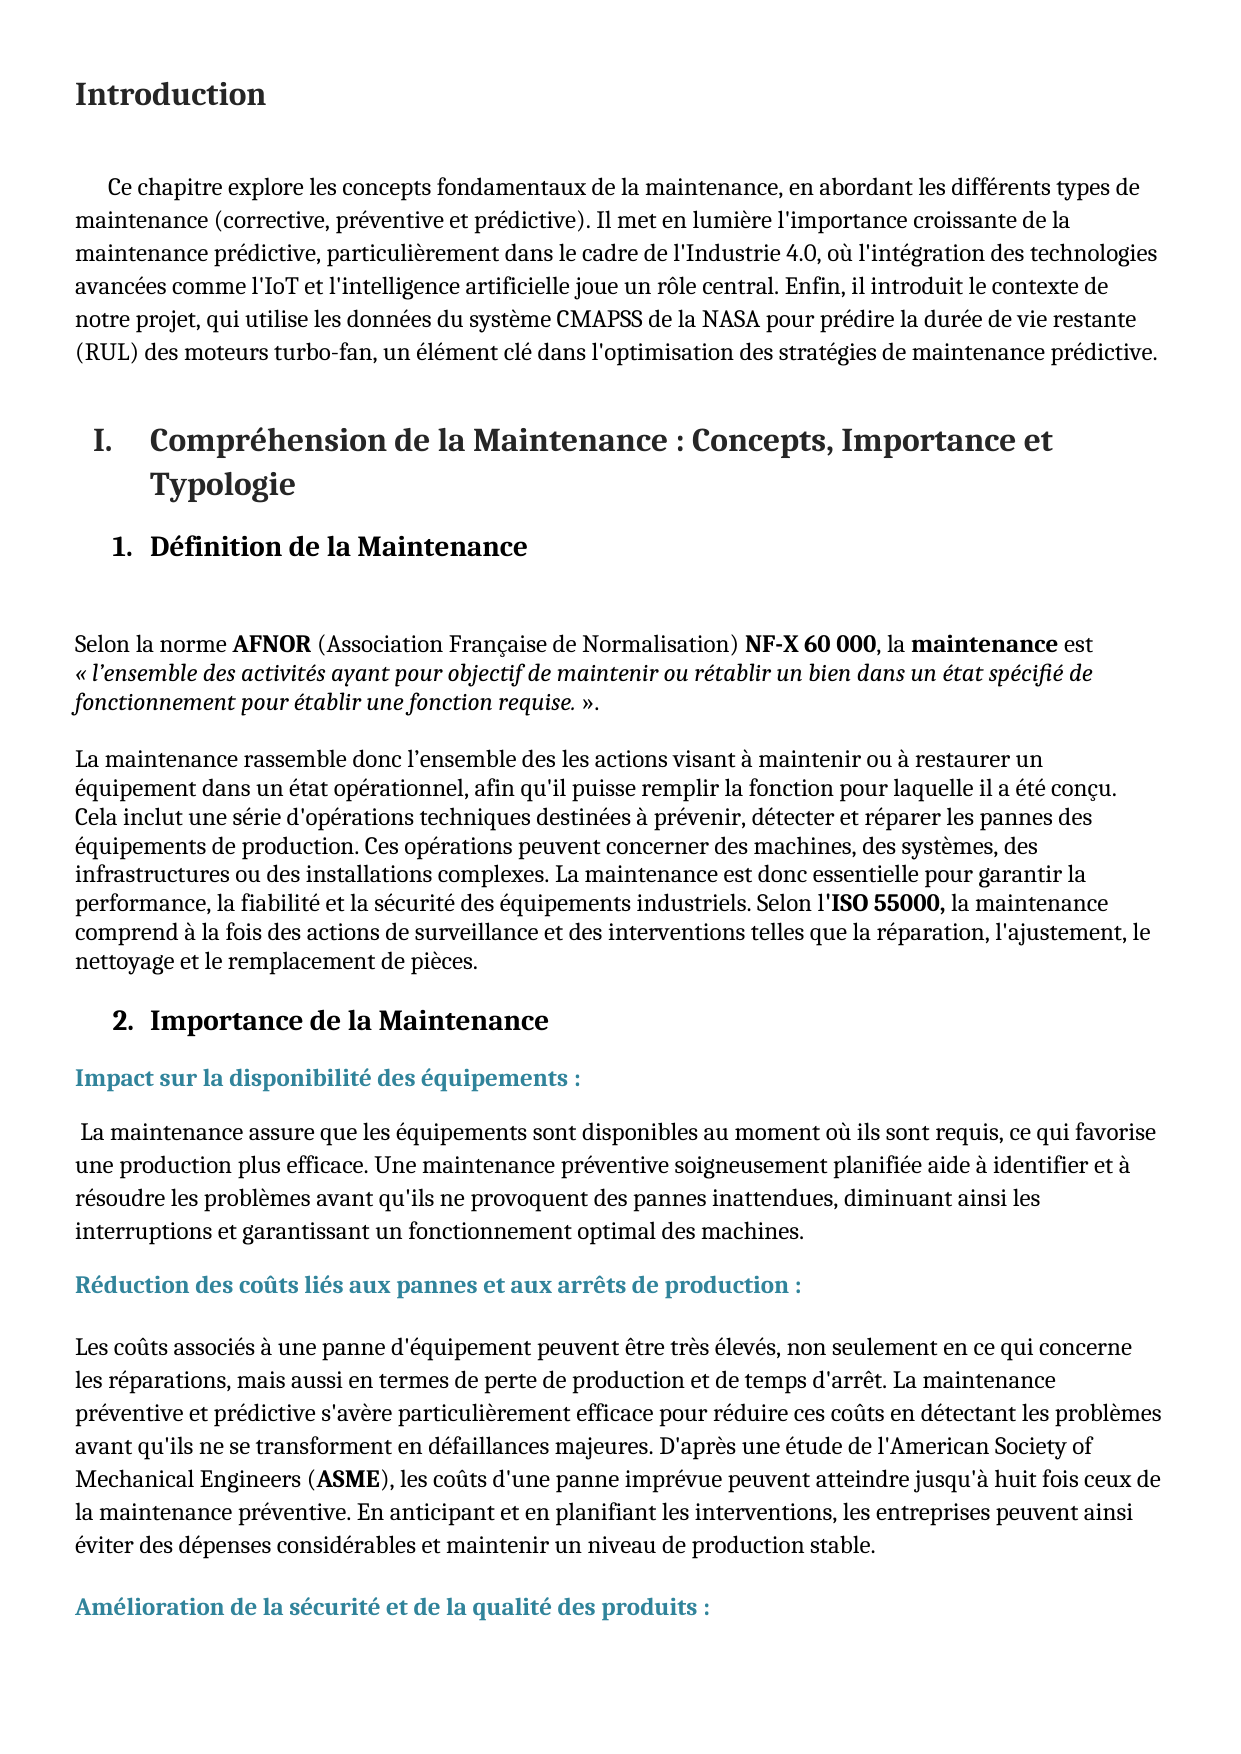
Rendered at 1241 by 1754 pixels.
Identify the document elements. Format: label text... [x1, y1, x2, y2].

text Ce chapitre explore les concepts fondamentaux de la maintenance, en abordant les différents types de maintenance (corrective, préventive et prédictive). Il met en lumière l'importance croissante de la maintenance prédictive, particulièrement dans le cadre de l'Industrie 4.0, où l'intégration des technologies avancées comme l'IoT et l'intelligence artificielle joue un rôle central. Enfin, il introduit le contexte de notre projet, qui utilise les données du système CMAPSS de la NASA pour prédire la durée de vie restante (RUL) des moteurs turbo-fan, un élément clé dans l'optimisation des stratégies de maintenance prédictive. [75, 173, 1165, 367]
subtitle Compréhension de la Maintenance : Concepts, Importance et Typologie [112, 421, 1165, 503]
text Impact sur la disponibilité des équipements : [75, 1064, 1165, 1093]
subtitle Définition de la Maintenance [112, 530, 1165, 563]
list Importance de la Maintenance [112, 1004, 1165, 1038]
text La maintenance rassemble donc l’ensemble des les actions visant à maintenir ou à restaurer un équipement dans un état opérationnel, afin qu'il puisse remplir la fonction pour laquelle il a été conçu. Cela inclut une série d'opérations techniques destinées à prévenir, détecter et réparer les pannes des équipements de production. Ces opérations peuvent concerner des machines, des systèmes, des infrastructures ou des installations complexes. La maintenance est donc essentielle pour garantir la performance, la fiabilité et la sécurité des équipements industriels. Selon l'ISO 55000, la maintenance comprend à la fois des actions de surveillance et des interventions telles que la réparation, l'ajustement, le nettoyage et le remplacement de pièces. [75, 745, 1165, 975]
text Amélioration de la sécurité et de la qualité des produits : [75, 1593, 1165, 1622]
subtitle Introduction [75, 75, 1165, 113]
text La maintenance assure que les équipements sont disponibles au moment où ils sont requis, ce qui favorise une production plus efficace. Une maintenance préventive soigneusement planifiée aide à identifier et à résoudre les problèmes avant qu'ils ne provoquent des pannes inattendues, diminuant ainsi les interruptions et garantissant un fonctionnement optimal des machines. [75, 1118, 1165, 1246]
text Selon la norme AFNOR (Association Française de Normalisation) NF-X 60 000, la maintenance est « l’ensemble des activités ayant pour objectif de maintenir ou rétablir un bien dans un état spécifié de fonctionnement pour établir une fonction requise. ». [75, 630, 1165, 716]
text Les coûts associés à une panne d'équipement peuvent être très élevés, non seulement en ce qui concerne les réparations, mais aussi en termes de perte de production et de temps d'arrêt. La maintenance préventive et prédictive s'avère particulièrement efficace pour réduire ces coûts en détectant les problèmes avant qu'ils ne se transforment en défaillances majeures. D'après une étude de l'American Society of Mechanical Engineers (ASME), les coûts d'une panne imprévue peuvent atteindre jusqu'à huit fois ceux de la maintenance préventive. En anticipant et en planifiant les interventions, les entreprises peuvent ainsi éviter des dépenses considérables et maintenir un niveau de production stable. [75, 1333, 1165, 1560]
text Réduction des coûts liés aux pannes et aux arrêts de production : [75, 1271, 1165, 1299]
